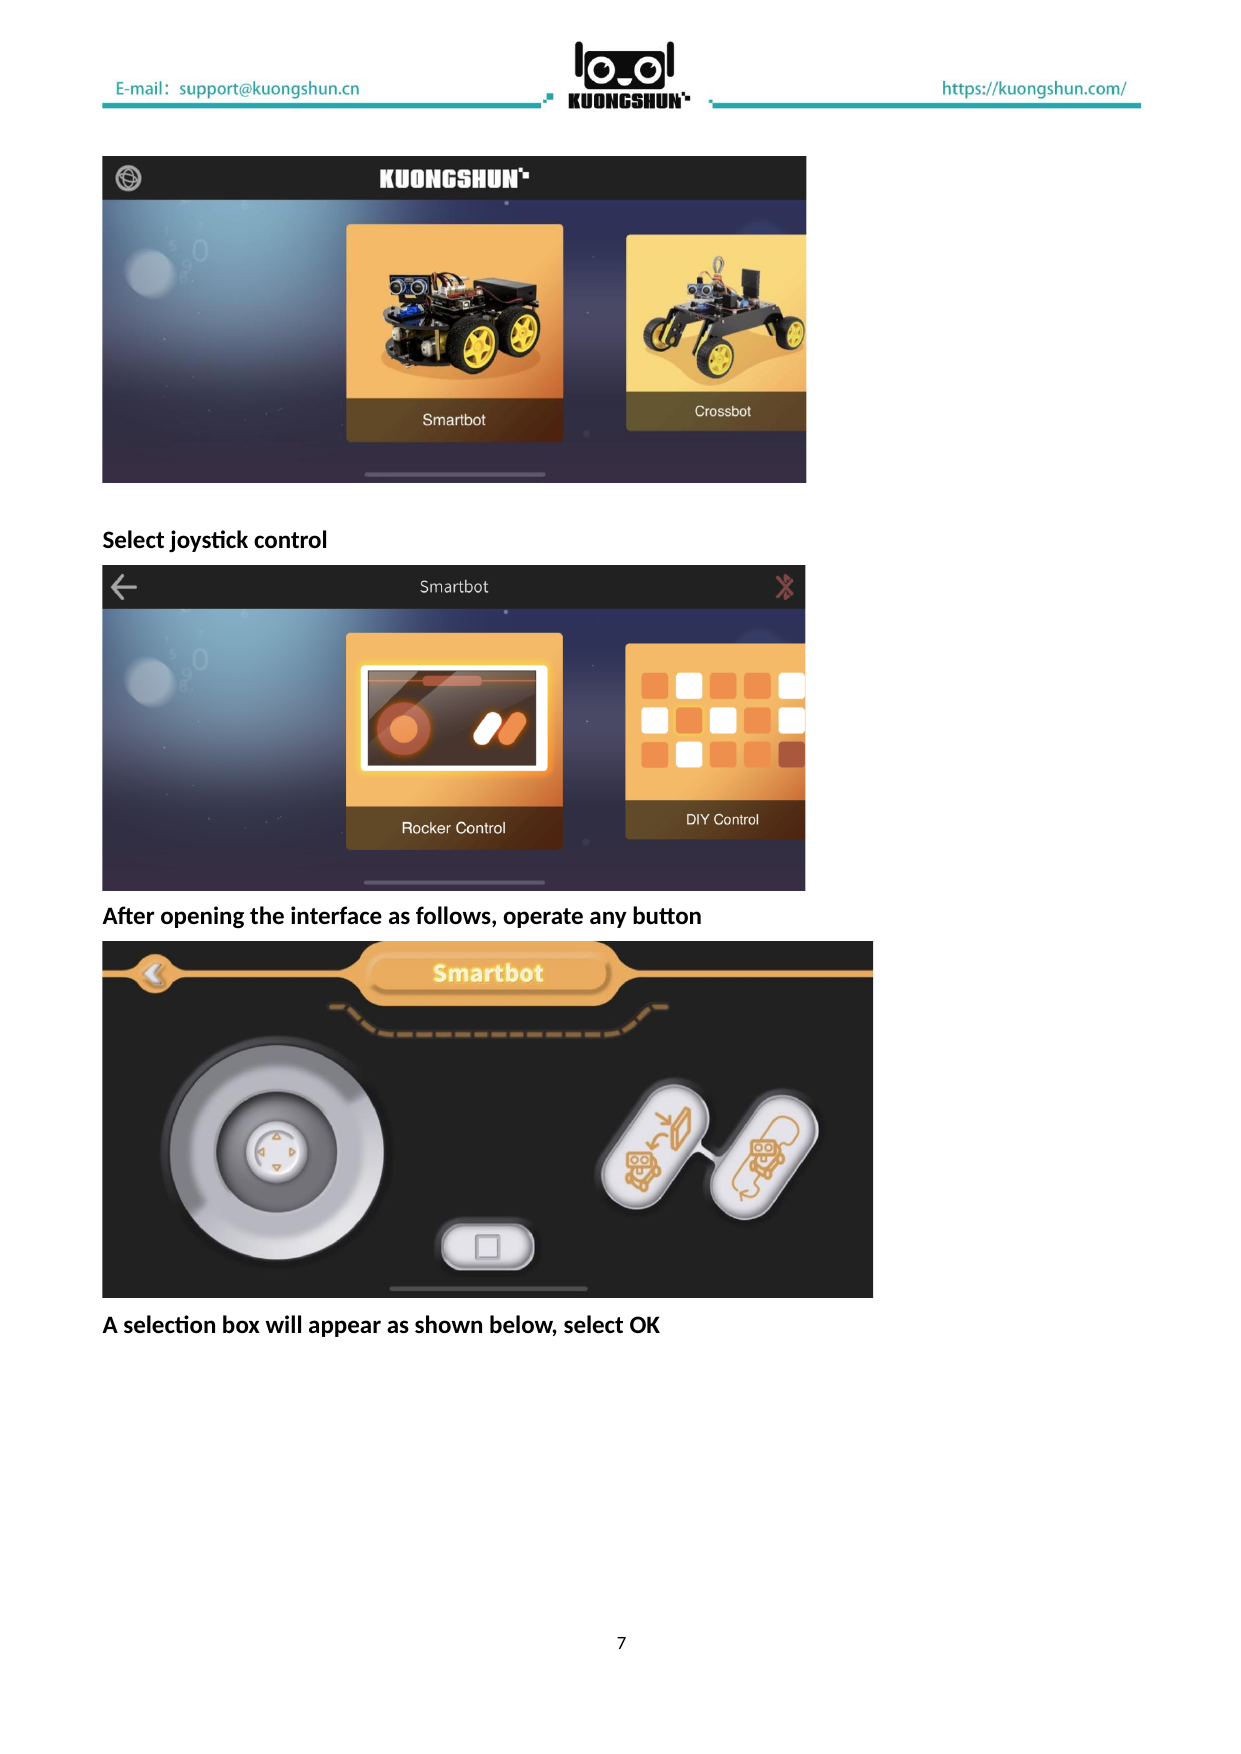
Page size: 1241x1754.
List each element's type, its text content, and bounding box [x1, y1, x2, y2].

picture [102, 941, 874, 1298]
picture [102, 13, 1142, 129]
text After opening the interface as follows, operate any button [102, 899, 1140, 932]
picture [102, 565, 806, 891]
text A selection box will appear as shown below, select OK [102, 1308, 1140, 1340]
text Select joystick control [102, 523, 1140, 555]
picture [102, 156, 807, 483]
